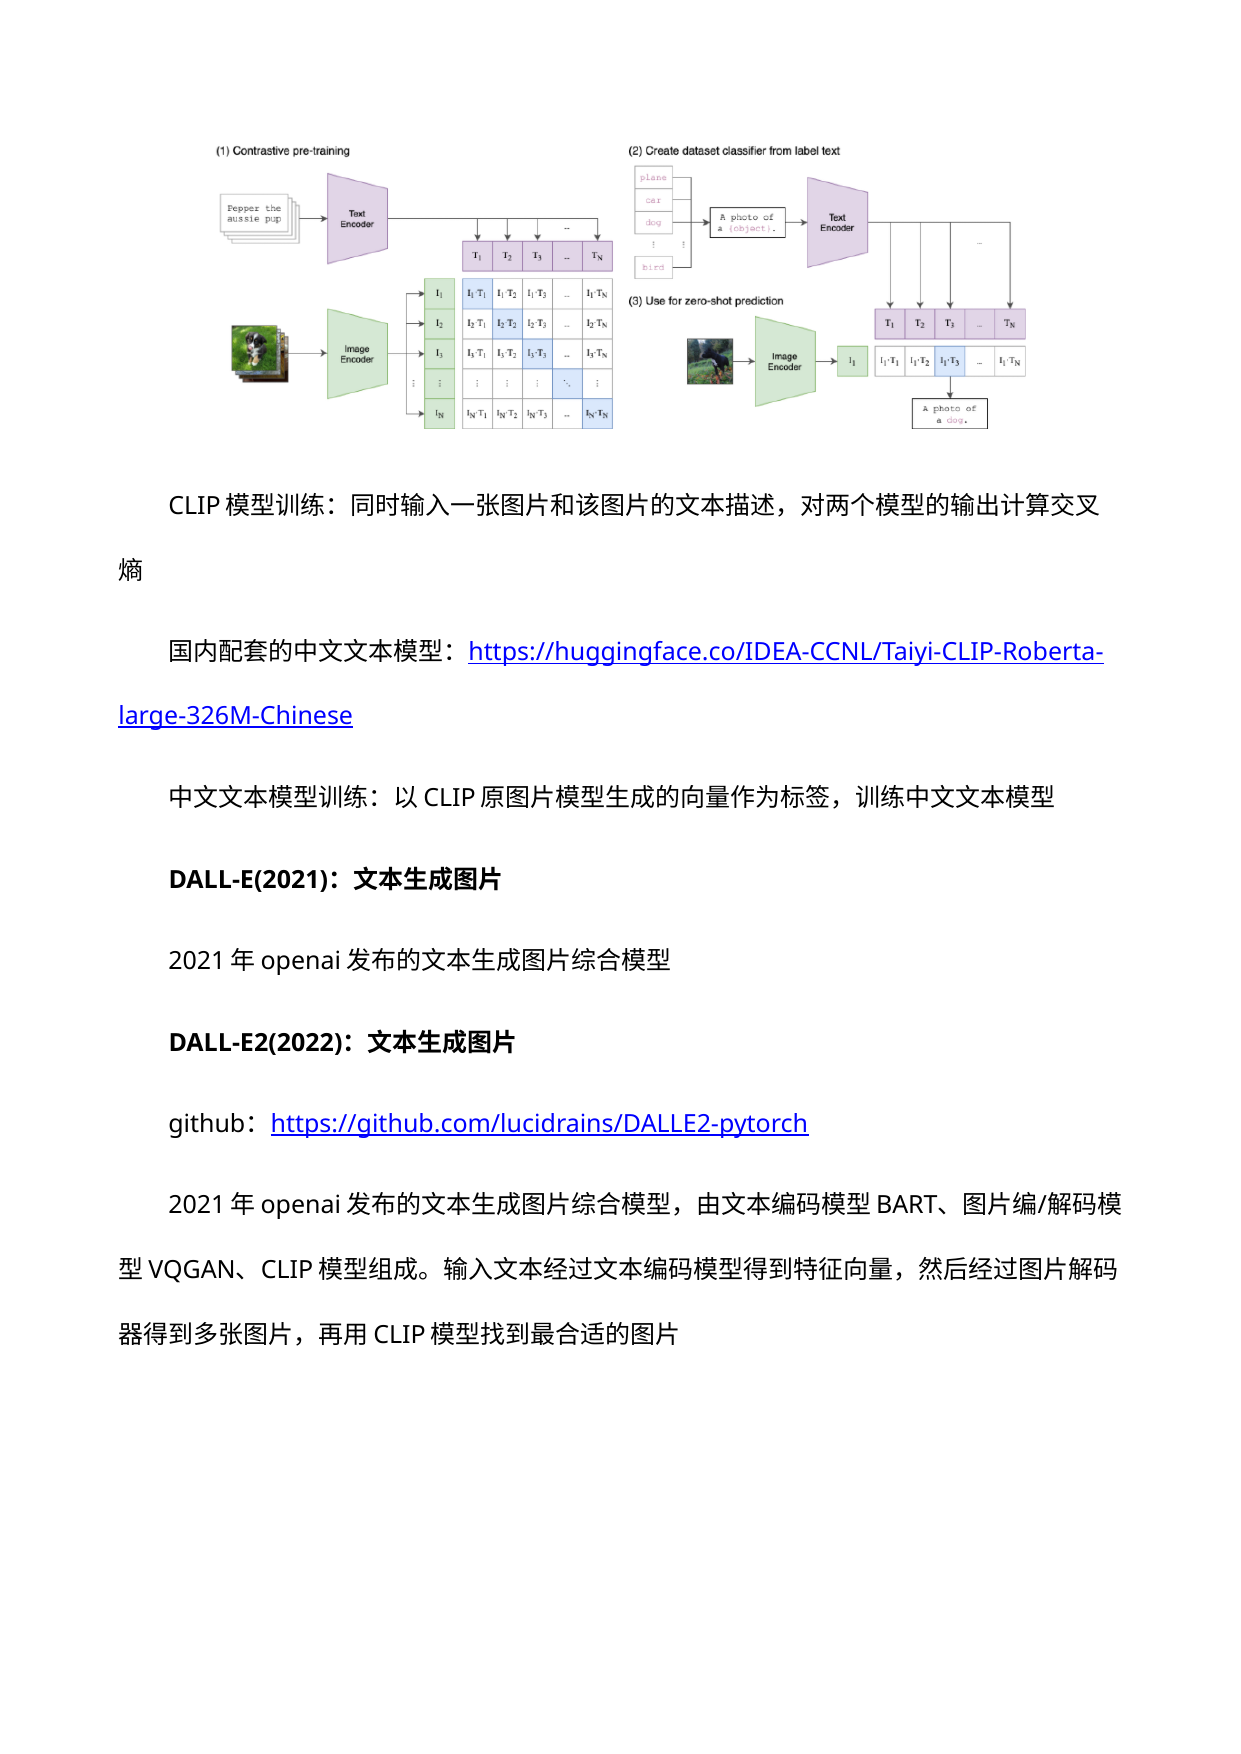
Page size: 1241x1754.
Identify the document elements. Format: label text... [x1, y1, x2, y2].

text DALL-E(2021)：文本生成图片 [118, 845, 1122, 910]
text github：https://github.com/lucidrains/DALLE2-pytorch [118, 1089, 1122, 1154]
text 2021年openai发布的文本生成图片综合模型，由文本编码模型BART、图片编/解码模型VQGAN、CLIP模型组成。输入文本经过文本编码模型得到特征向量，然后经过图片解码器得到多张图片，再用CLIP模型找到最合适的图片 [118, 1170, 1122, 1365]
list 中文文本模型训练：以CLIP原图片模型生成的向量作为标签，训练中文文本模型 [118, 763, 1122, 828]
list CLIP模型训练：同时输入一张图片和该图片的文本描述，对两个模型的输出计算交叉熵 [118, 471, 1122, 601]
text DALL-E2(2022)：文本生成图片 [118, 1008, 1122, 1073]
picture [206, 129, 1034, 437]
text 2021年openai发布的文本生成图片综合模型 [118, 926, 1122, 991]
list 国内配套的中文文本模型：https://huggingface.co/IDEA-CCNL/Taiyi-CLIP-Roberta-large-326M-Chinese [118, 617, 1122, 747]
